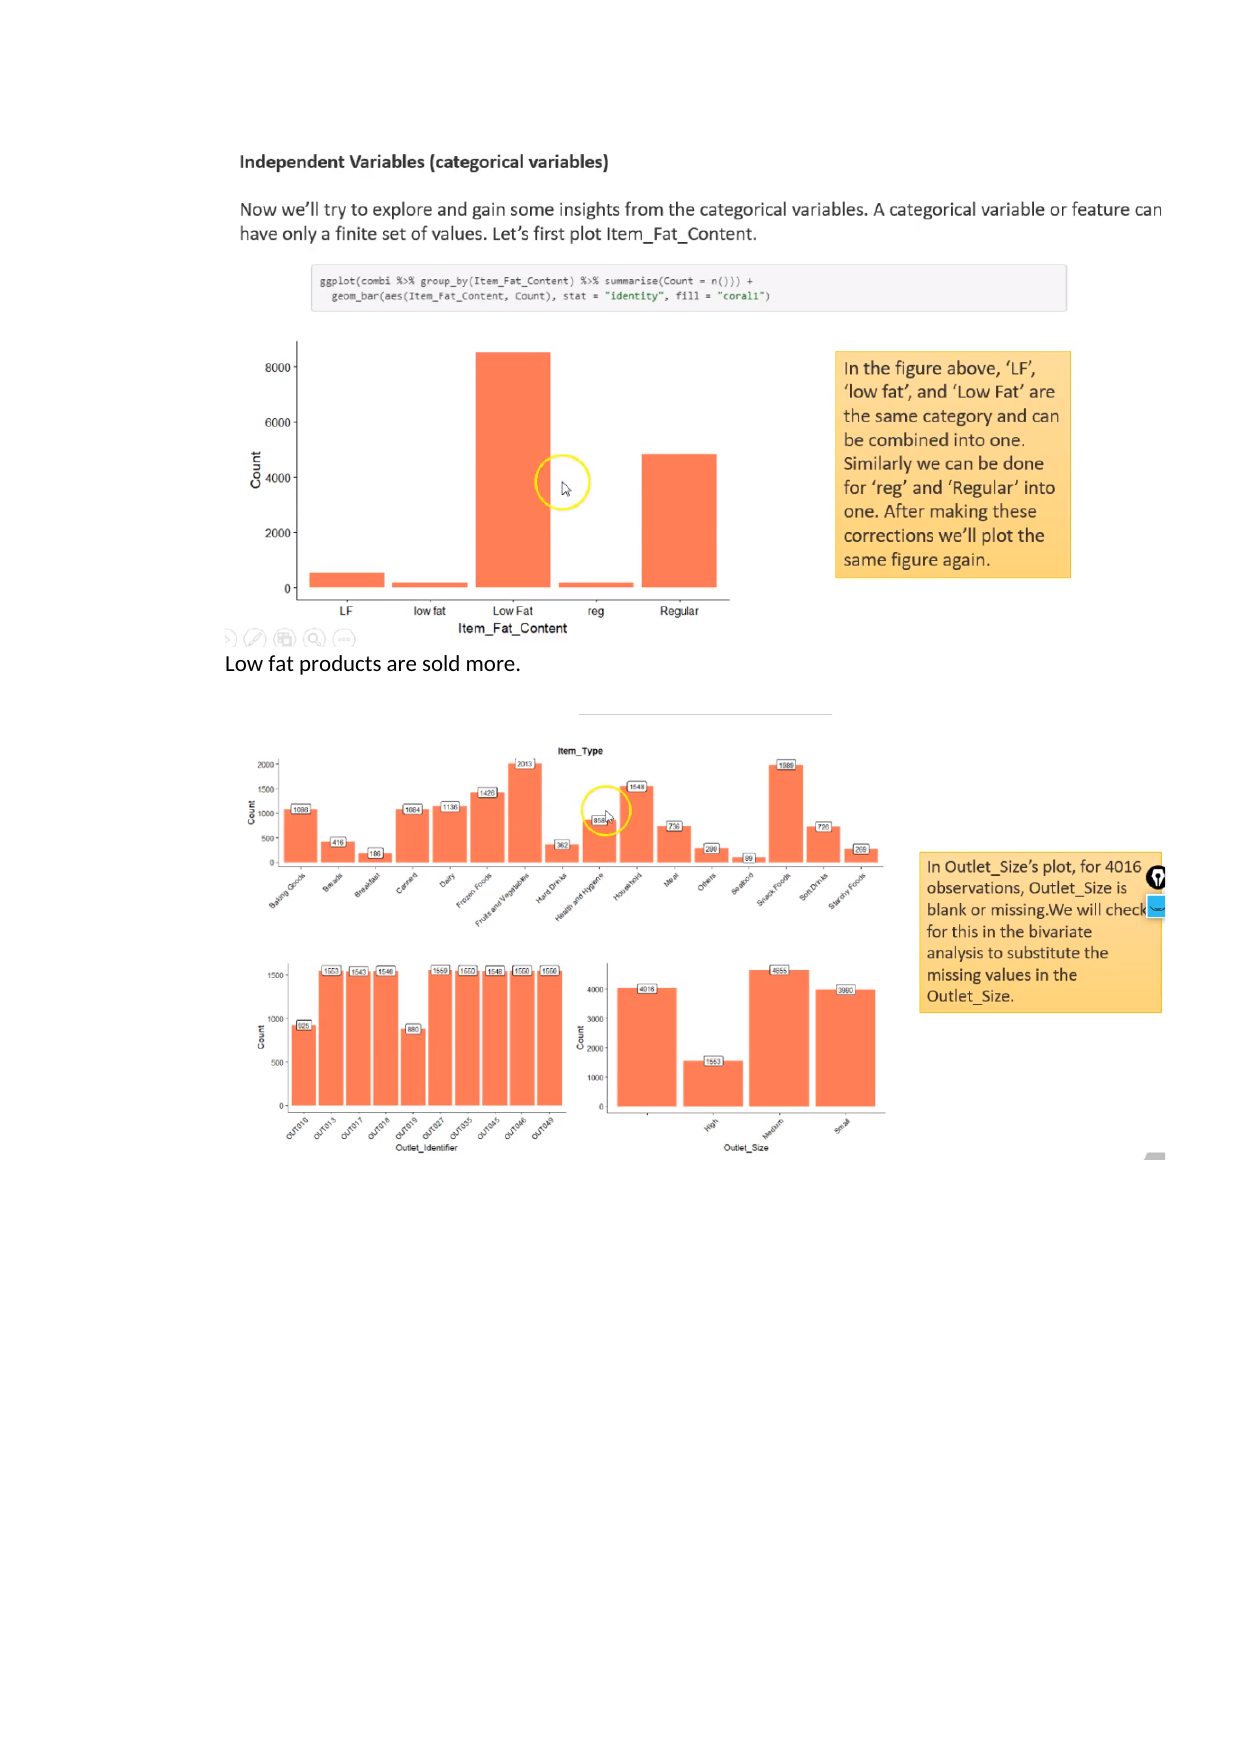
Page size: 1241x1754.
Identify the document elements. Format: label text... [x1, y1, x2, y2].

list Low fat products are sold more. [225, 649, 1090, 677]
picture [225, 709, 1166, 1160]
picture [225, 150, 1166, 647]
